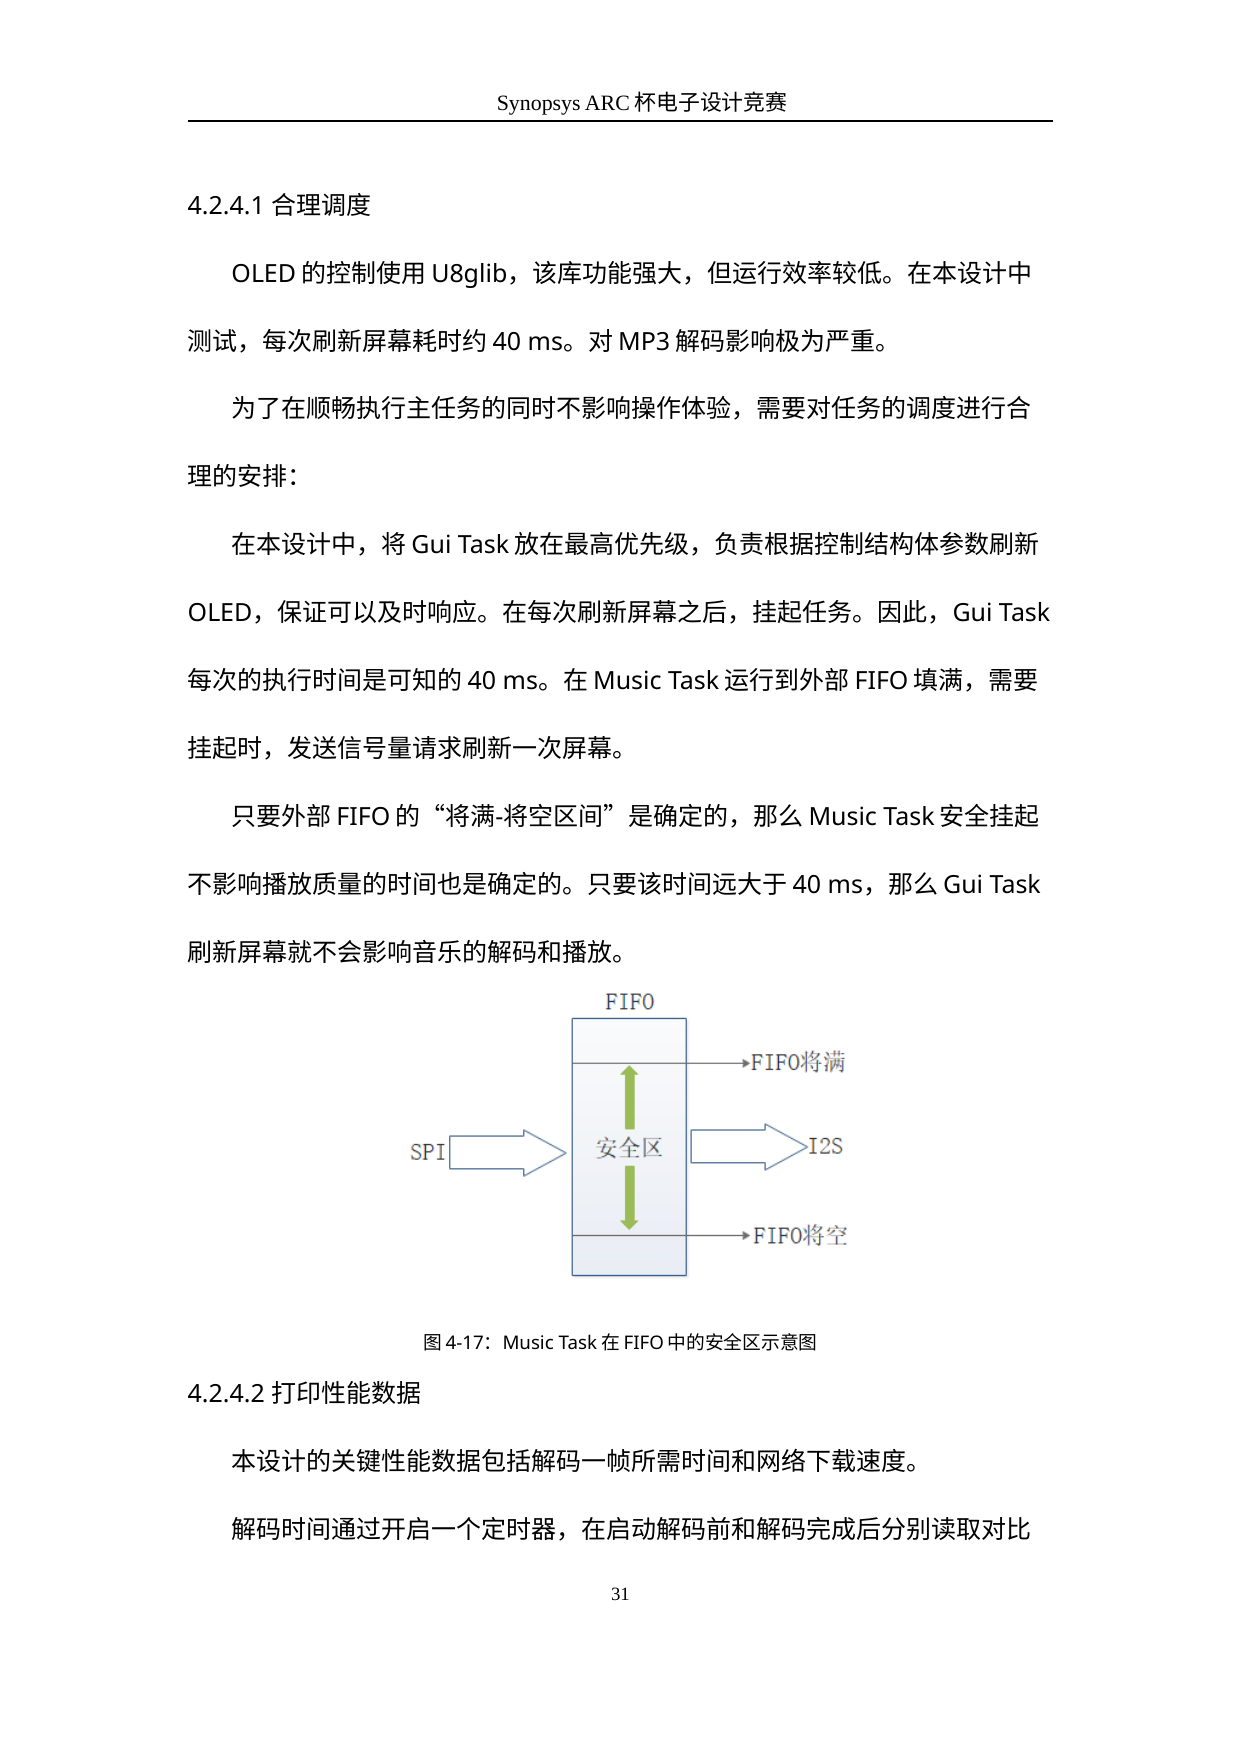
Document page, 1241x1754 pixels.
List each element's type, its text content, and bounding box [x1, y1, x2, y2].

text 4.2.4.2 打印性能数据 [187, 1358, 1053, 1426]
text 4.2.4.1 合理调度 [187, 169, 1053, 237]
text 图4-17：Music Task在FIFO中的安全区示意图 [187, 1324, 1053, 1358]
text 只要外部FIFO的“将满-将空区间”是确定的，那么Music Task安全挂起不影响播放质量的时间也是确定的。只要该时间远大于40 ms，那么Gui Task刷新屏幕就不会影响音乐的解码和播放。 [187, 781, 1053, 984]
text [187, 1494, 1053, 1562]
picture [391, 984, 892, 1292]
text OLED的控制使用U8glib，该库功能强大，但运行效率较低。在本设计中测试，每次刷新屏幕耗时约40 ms。对MP3解码影响极为严重。 [187, 237, 1053, 373]
text 在本设计中，将Gui Task放在最高优先级，负责根据控制结构体参数刷新OLED，保证可以及时响应。在每次刷新屏幕之后，挂起任务。因此，Gui Task每次的执行时间是可知的40 ms。在Music Task运行到外部FIFO填满，需要挂起时，发送信号量请求刷新一次屏幕。 [187, 509, 1053, 781]
text 为了在顺畅执行主任务的同时不影响操作体验，需要对任务的调度进行合理的安排： [187, 373, 1053, 509]
text 本设计的关键性能数据包括解码一帧所需时间和网络下载速度。 [187, 1426, 1053, 1494]
